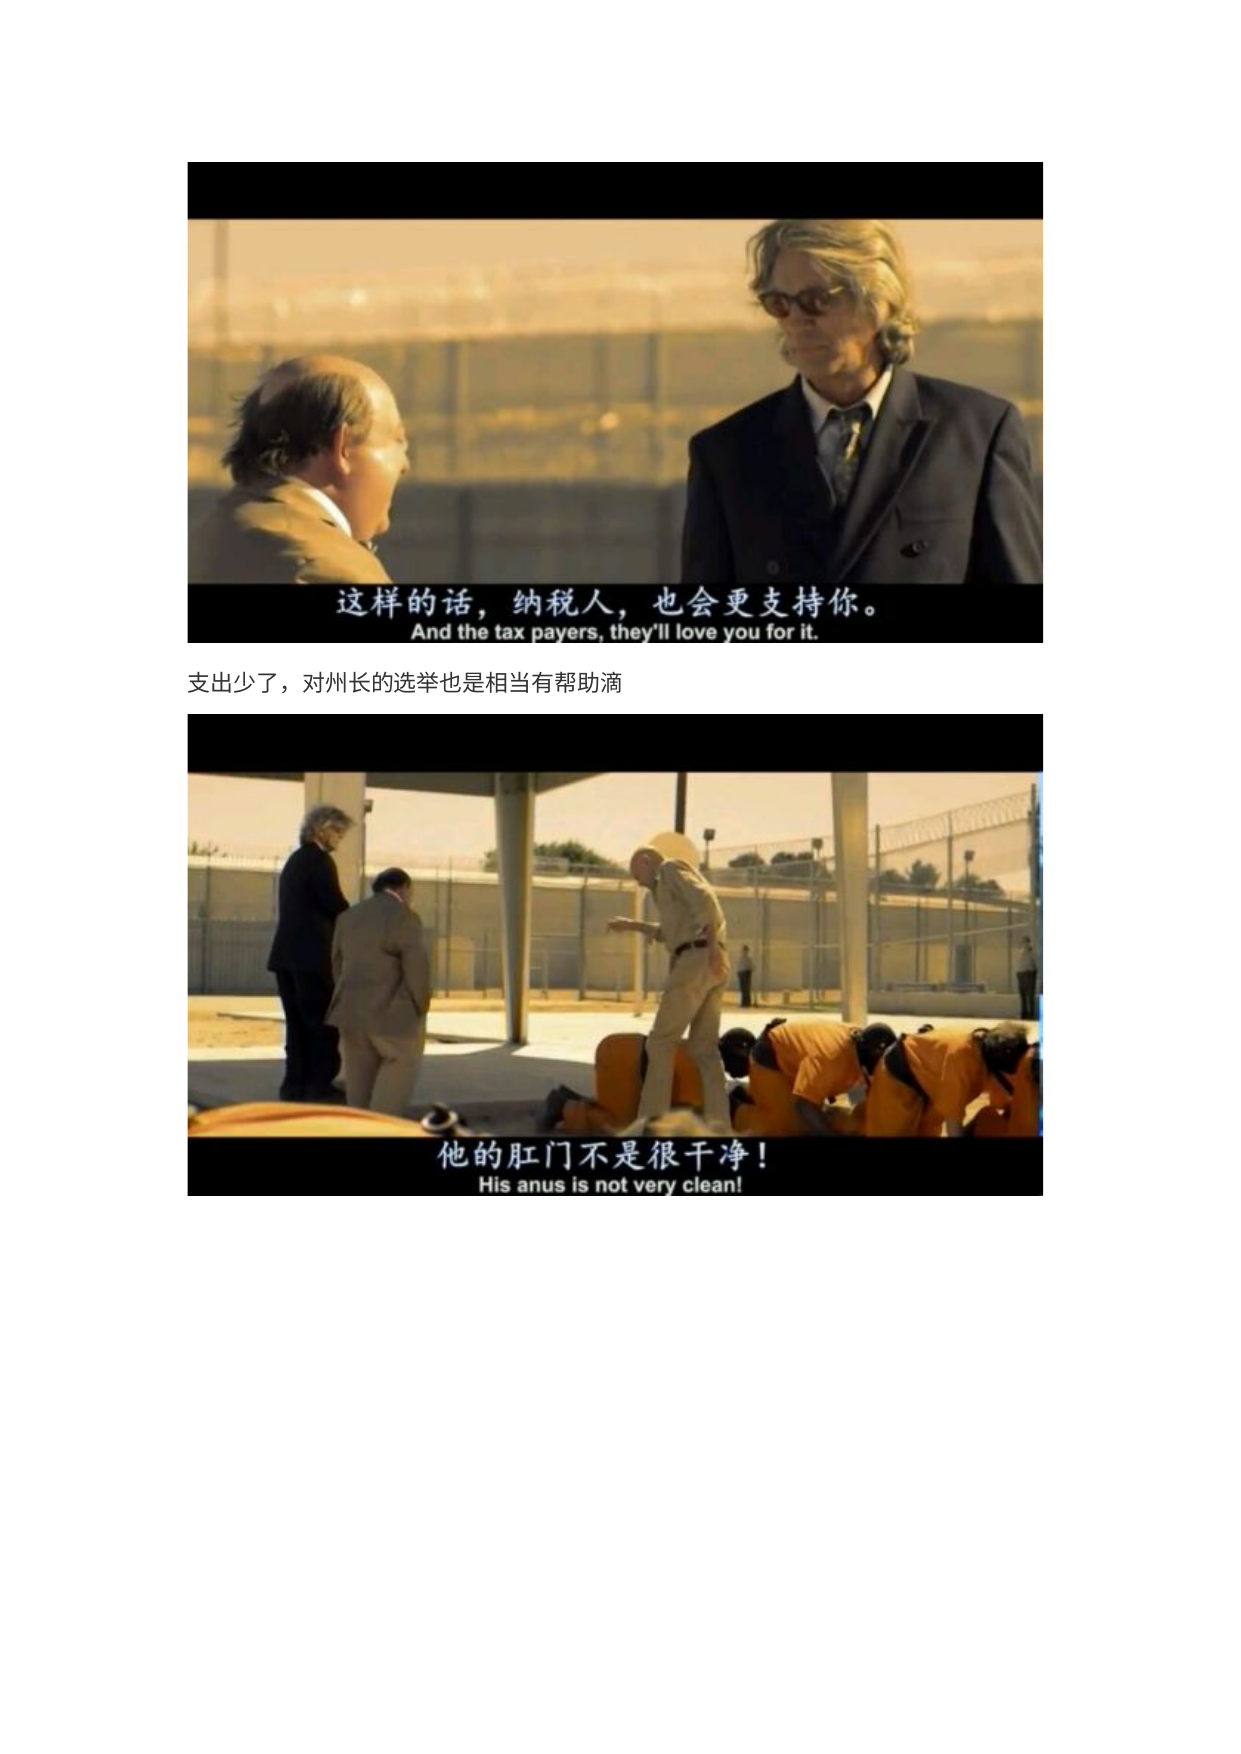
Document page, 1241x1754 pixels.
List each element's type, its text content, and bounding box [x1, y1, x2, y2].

picture [187, 162, 1044, 643]
picture [187, 714, 1044, 1196]
text 支出少了，对州长的选举也是相当有帮助滴 [187, 649, 1053, 714]
